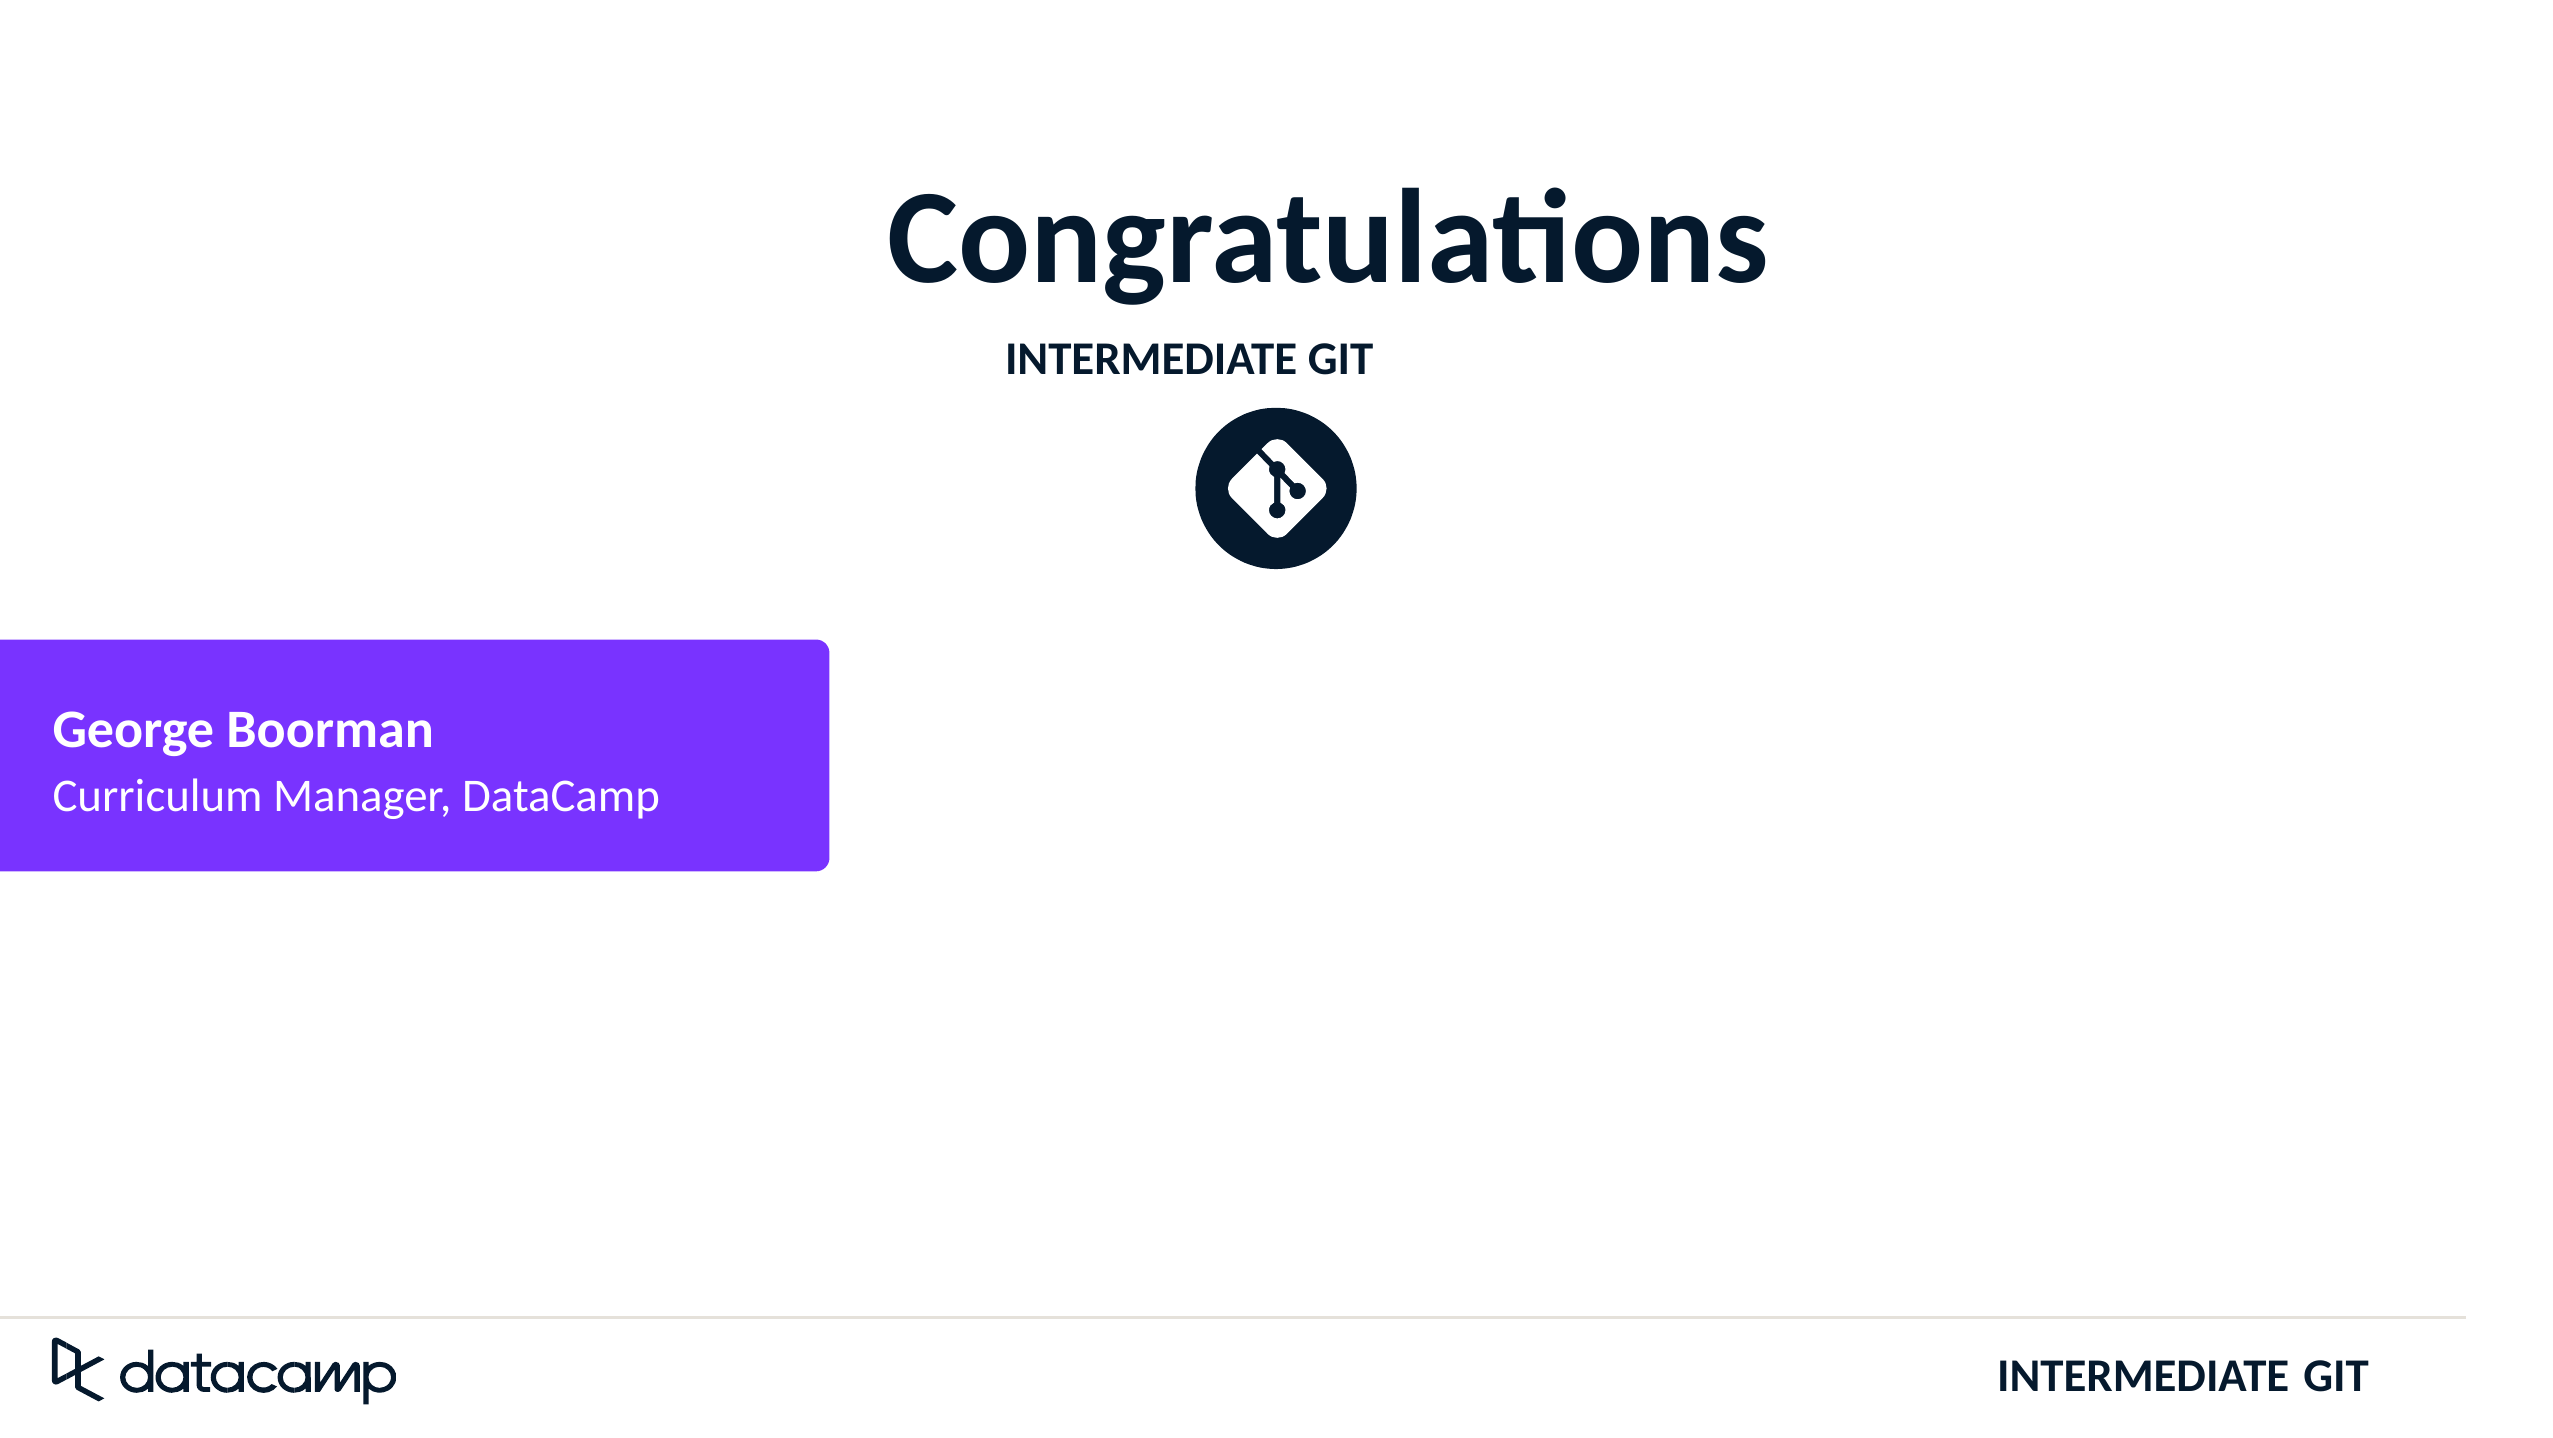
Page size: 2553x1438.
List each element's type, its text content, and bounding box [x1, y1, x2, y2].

subtitle George Boorman [52, 694, 1768, 761]
text Curriculum Manager, DataCamp [52, 766, 1768, 823]
subtitle Congratulations [54, 152, 1769, 316]
subtitle INTERMEDIATE GIT [1005, 329, 1768, 386]
